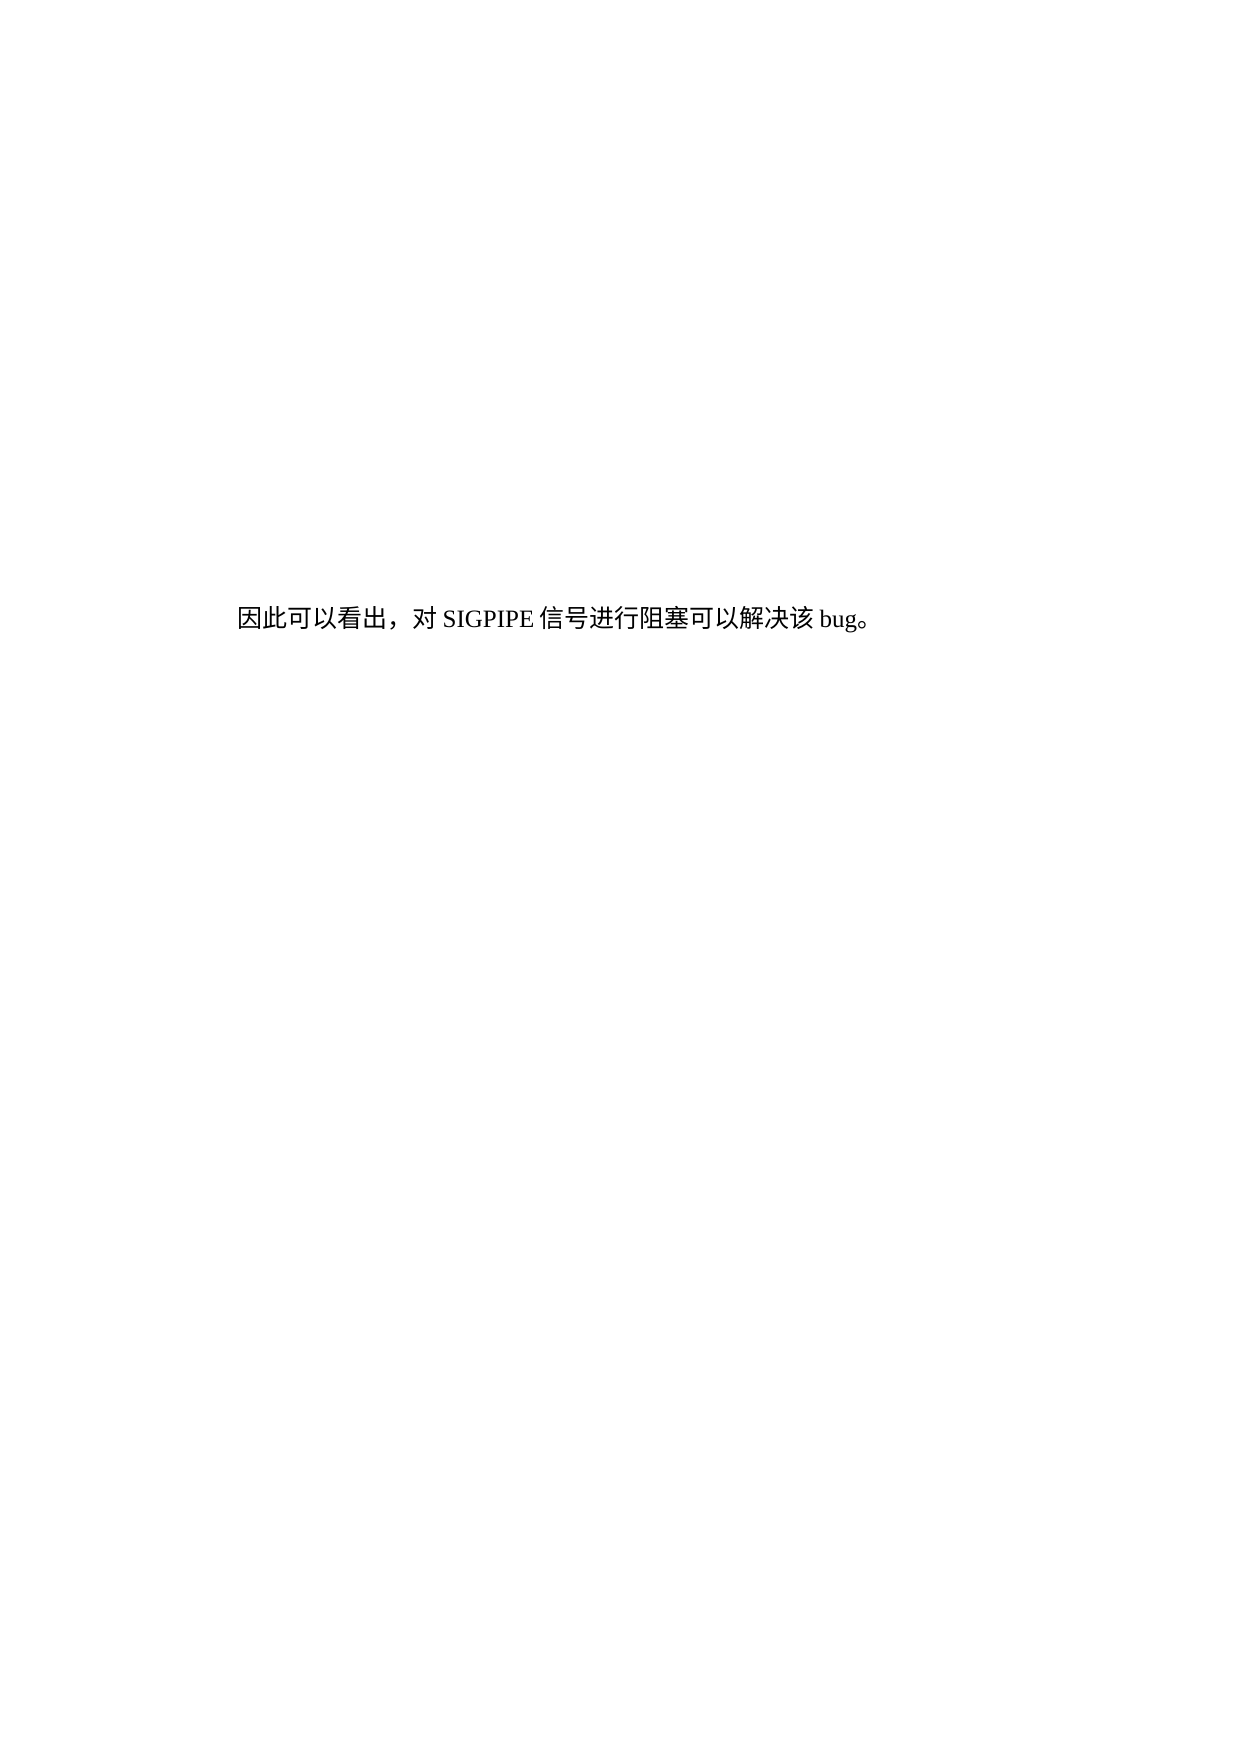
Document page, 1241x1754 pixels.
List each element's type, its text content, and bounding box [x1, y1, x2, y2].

list 因此可以看出，对SIGPIPE信号进行阻塞可以解决该bug。 [237, 584, 1053, 649]
